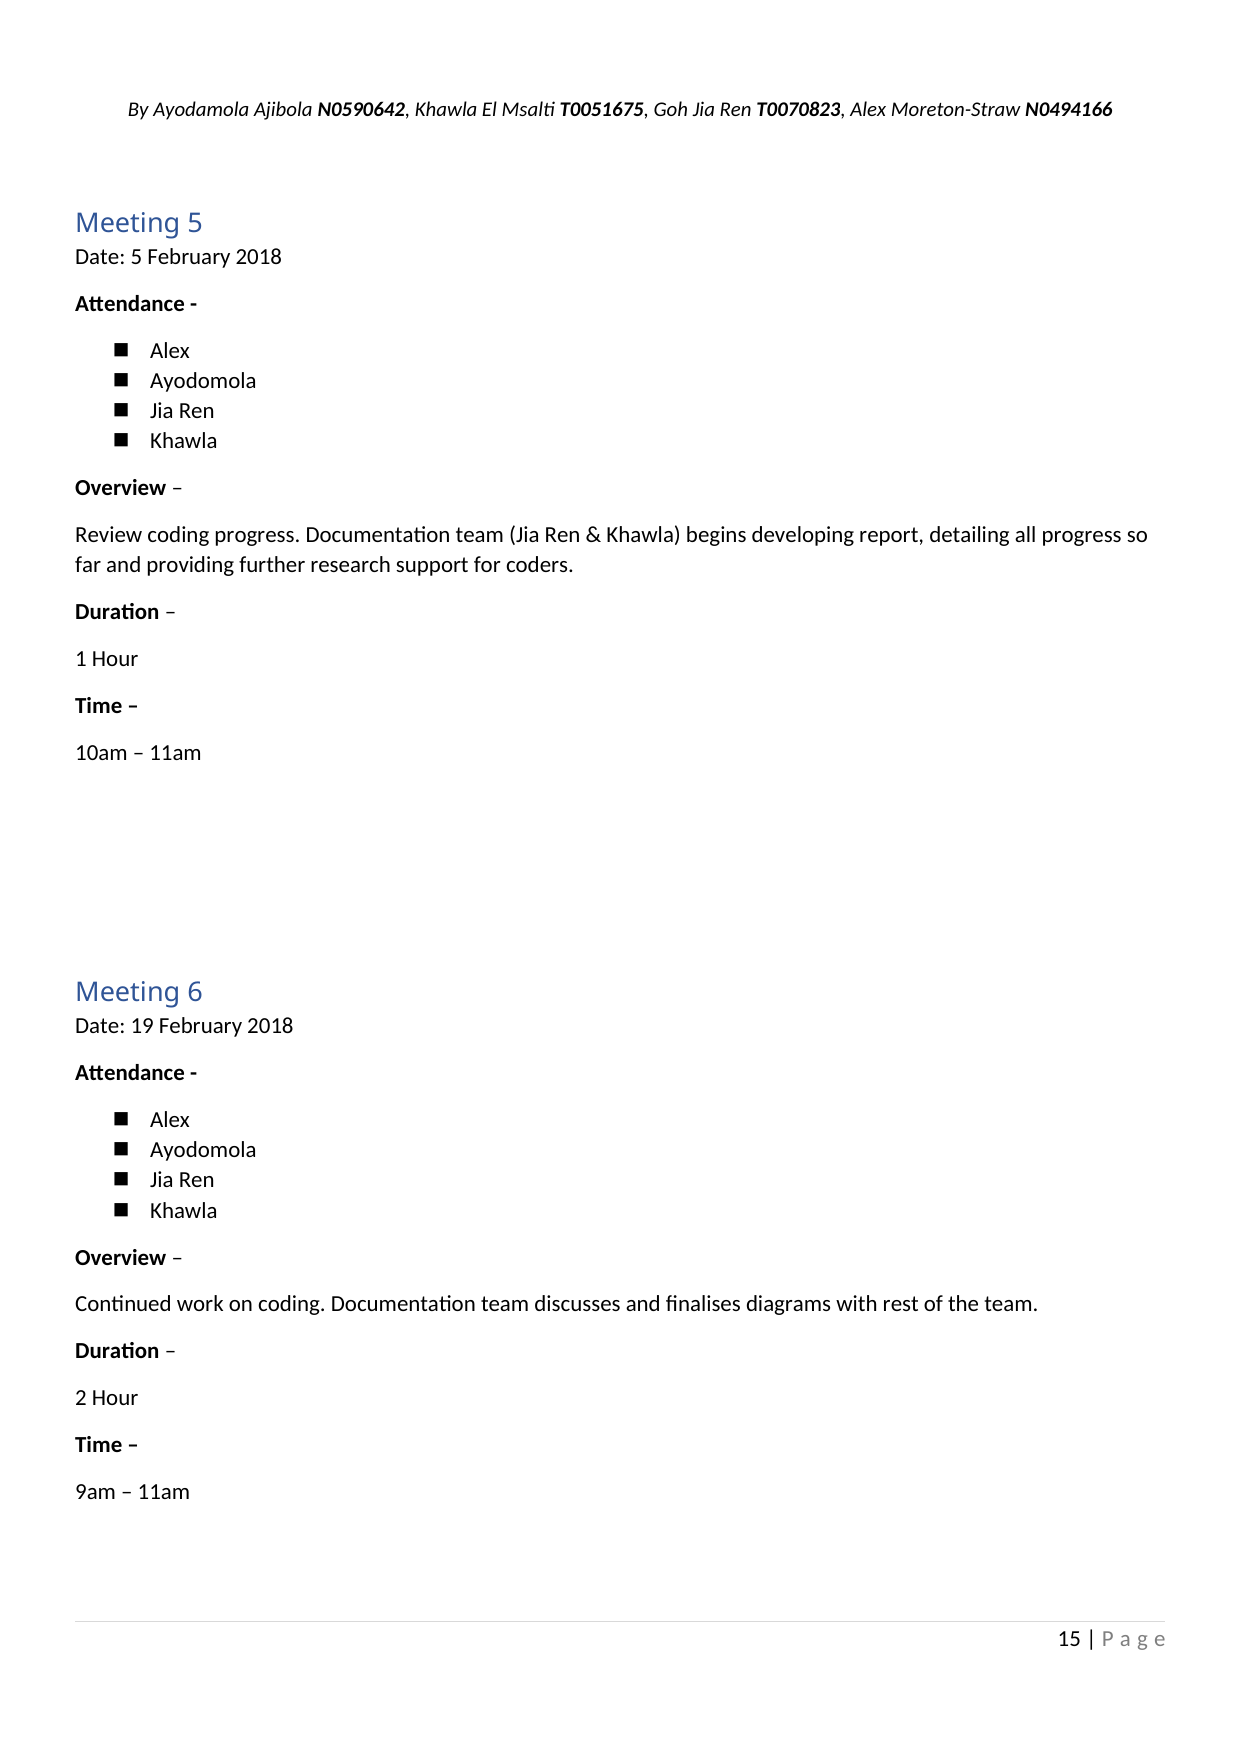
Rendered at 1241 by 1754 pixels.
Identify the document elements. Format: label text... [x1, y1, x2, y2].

text Overview – [75, 473, 1165, 501]
text 2 Hour [75, 1383, 1165, 1411]
text Review coding progress. Documentation team (Jia Ren & Khawla) begins developing report, detailing all progress so far and providing further research support for coders. [75, 520, 1165, 578]
text Overview – [75, 1243, 1165, 1271]
text 1 Hour [75, 644, 1165, 672]
text Time – [75, 1430, 1165, 1458]
text 9am – 11am [75, 1477, 1165, 1505]
list Alex [112, 336, 1165, 364]
text Attendance - [75, 289, 1165, 317]
text 10am – 11am [75, 738, 1165, 766]
text Duration – [75, 597, 1165, 625]
text Duration – [75, 1336, 1165, 1364]
text Time – [75, 691, 1165, 719]
list Alex [112, 1105, 1165, 1133]
list Ayodomola [112, 1135, 1165, 1163]
text Attendance - [75, 1058, 1165, 1086]
list Khawla [112, 1196, 1165, 1224]
text Continued work on coding. Documentation team discusses and finalises diagrams with rest of the team. [75, 1289, 1165, 1318]
list Khawla [112, 427, 1165, 454]
list Jia Ren [112, 396, 1165, 424]
list Ayodomola [112, 366, 1165, 394]
text Meeting 5 Date: 5 February 2018 [75, 203, 1165, 270]
list Jia Ren [112, 1166, 1165, 1194]
text Meeting 6 Date: 19 February 2018 [75, 972, 1165, 1039]
